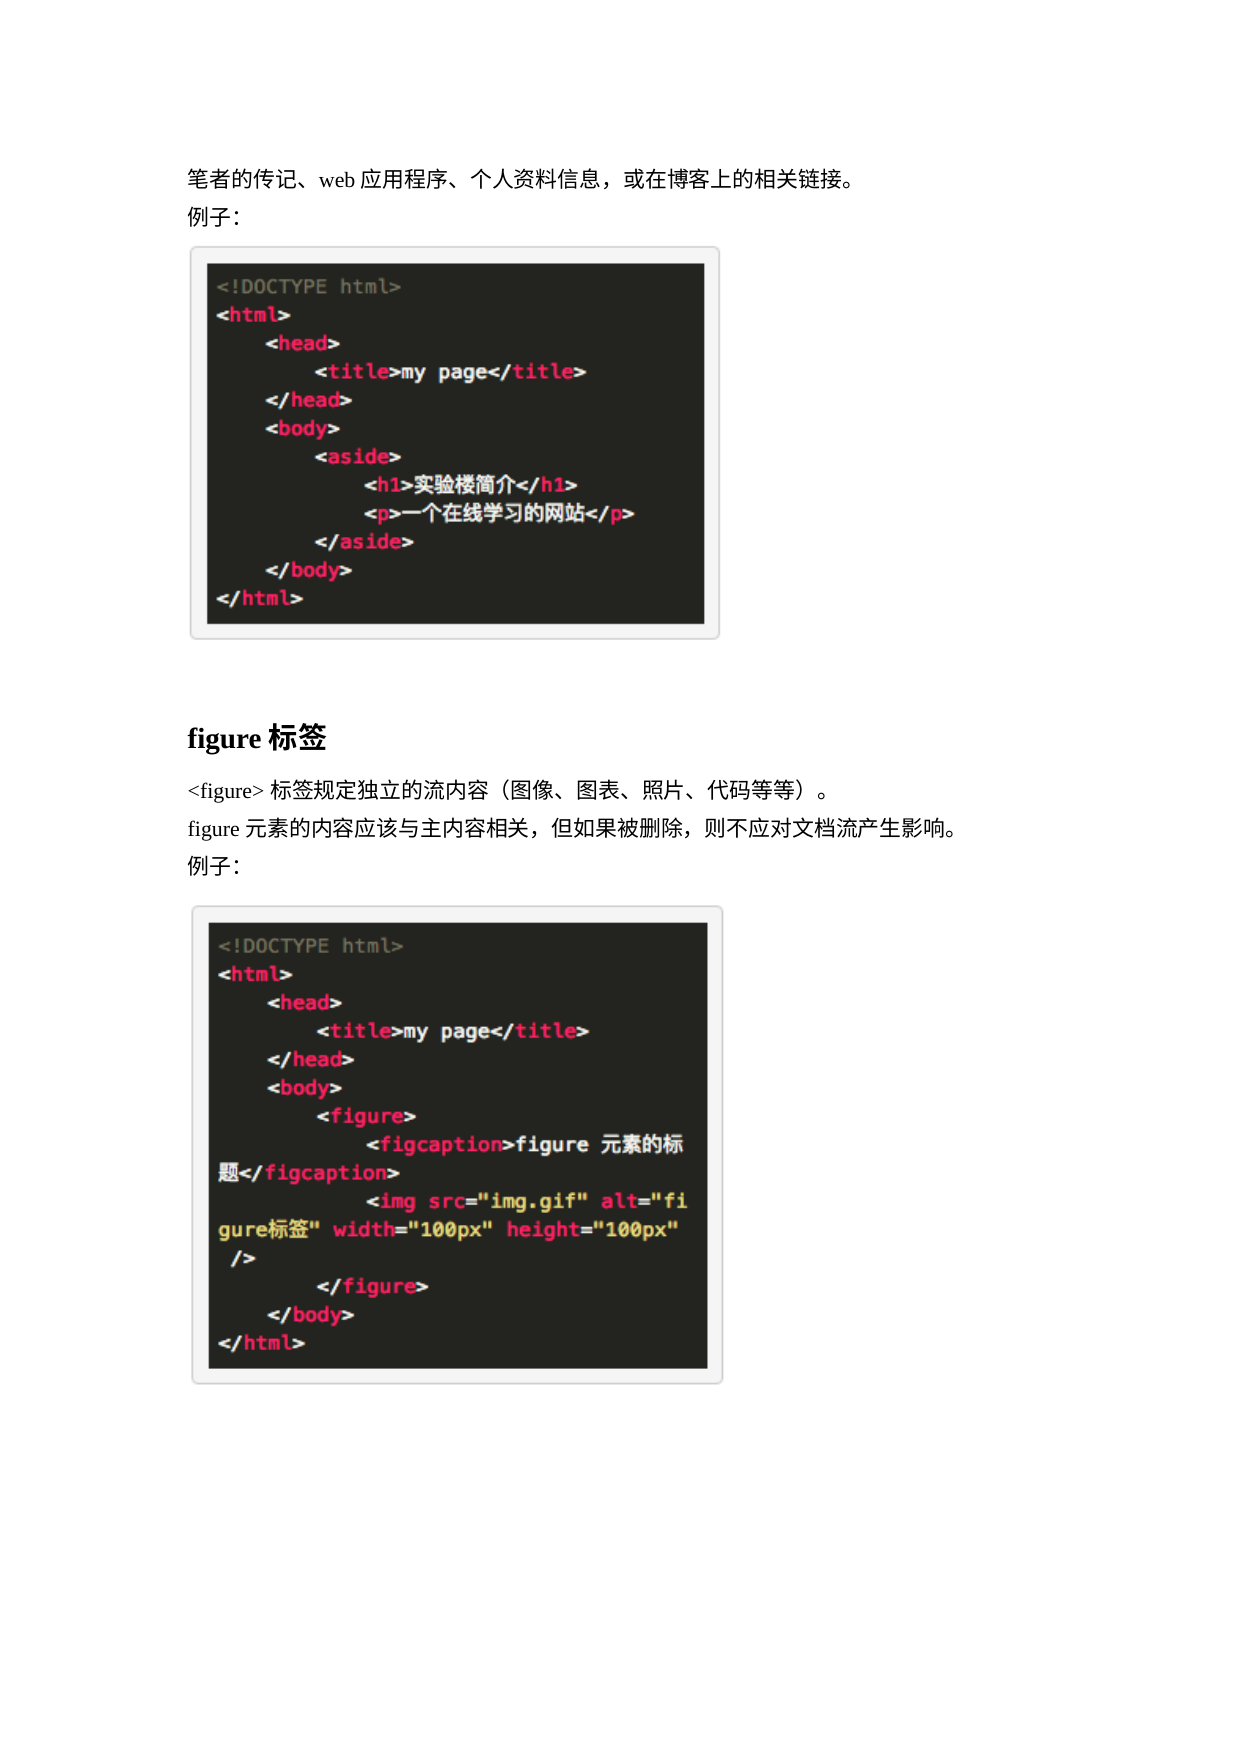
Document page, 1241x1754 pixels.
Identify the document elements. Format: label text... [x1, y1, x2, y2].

text 例子： [187, 848, 1053, 881]
text 例子： [187, 200, 1053, 232]
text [187, 162, 1053, 194]
picture [187, 901, 733, 1391]
picture [187, 237, 736, 651]
text <figure> 标签规定独立的流内容（图像、图表、照片、代码等等）。 [187, 773, 1053, 806]
text figure 标签 [187, 703, 1053, 768]
text figure 元素的内容应该与主内容相关，但如果被删除，则不应对文档流产生影响。 [187, 811, 1053, 843]
